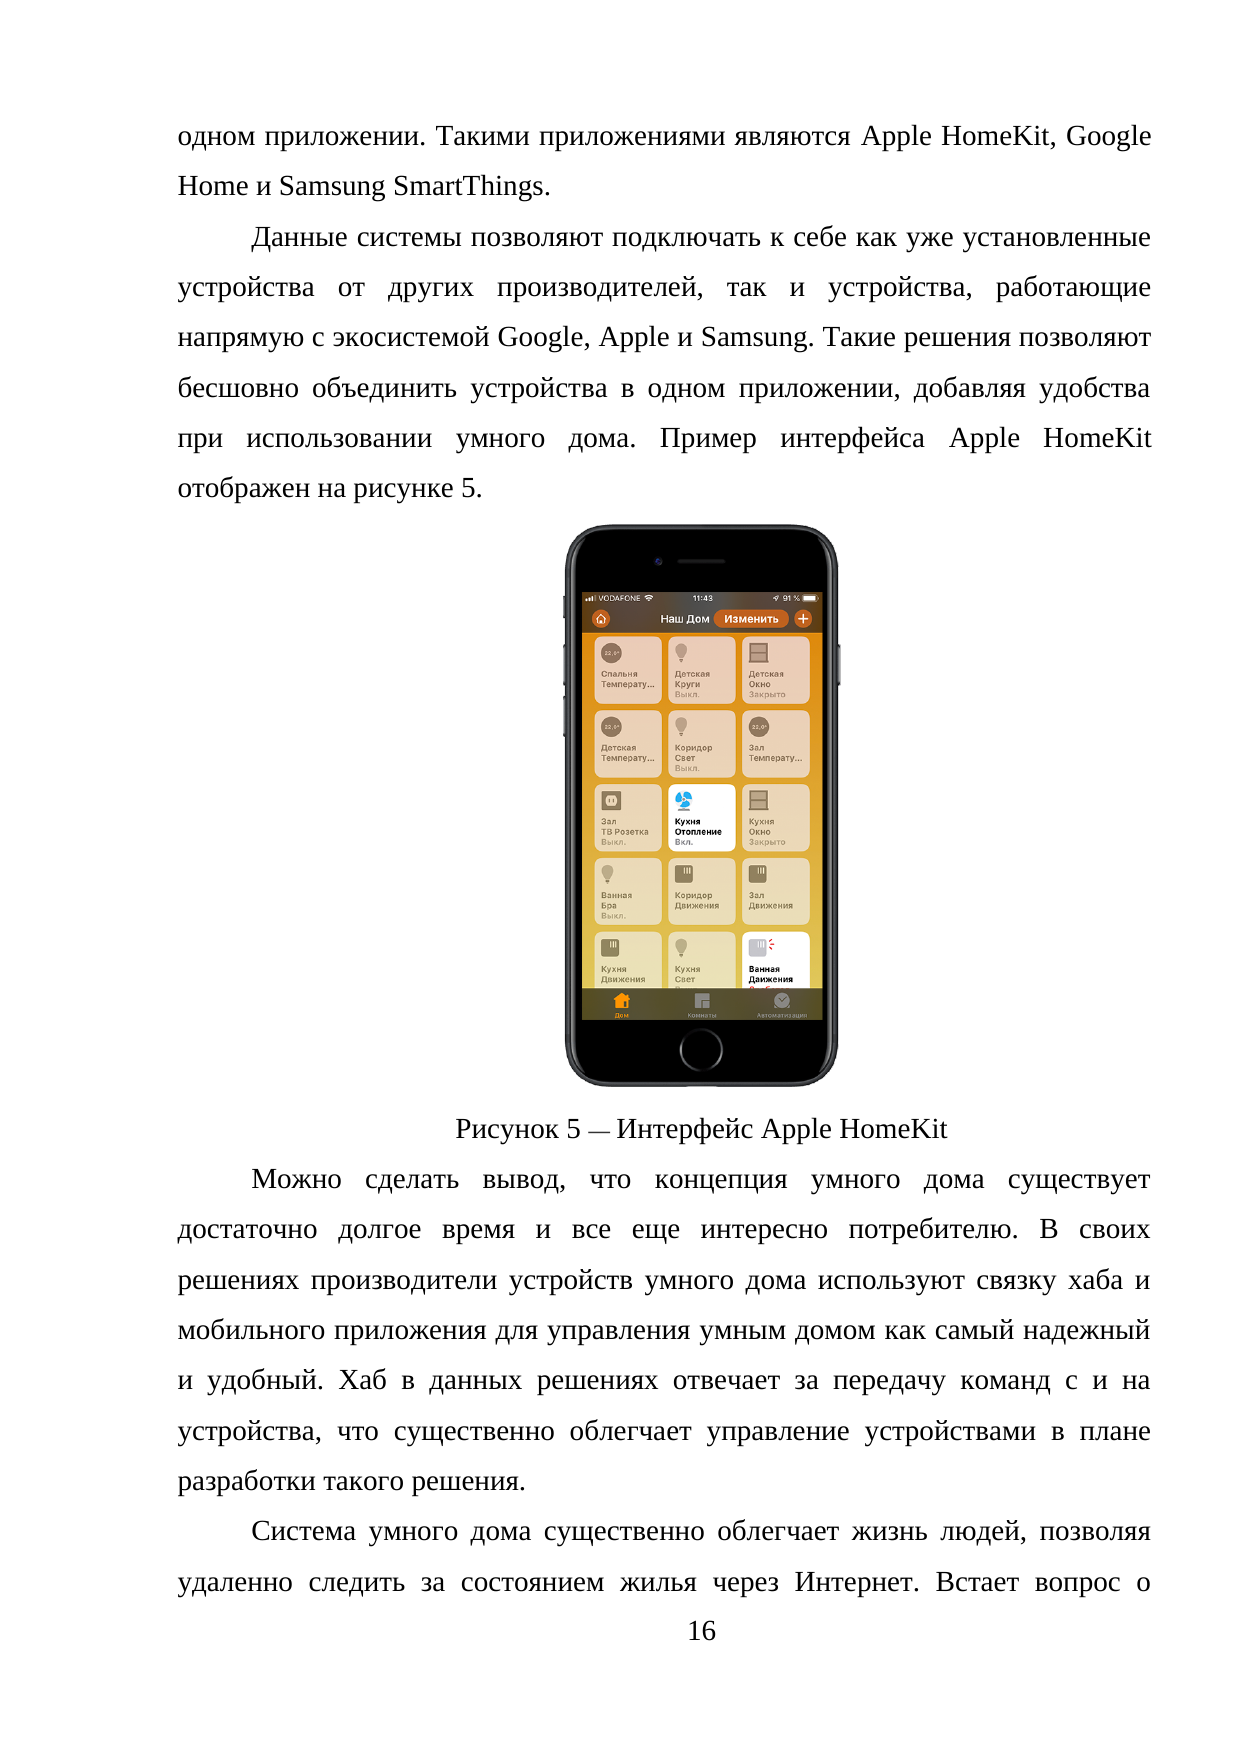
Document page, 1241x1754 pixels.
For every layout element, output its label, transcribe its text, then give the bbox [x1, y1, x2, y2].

picture [494, 520, 909, 1094]
text Можно сделать вывод, что концепция умного дома существует достаточно долгое время и все еще интересно потребителю. В своих решениях производители устройств умного дома используют связку хаба и мобильного приложения для управления умным домом как самый надежный и удобный. Хаб в данных решениях отвечает за передачу команд с и на устройства, что существенно облегчает управление устройствами в плане разработки такого решения. [177, 1161, 1152, 1497]
text Данные системы позволяют подключать к себе как уже установленные устройства от других производителей, так и устройства, работающие напрямую с экосистемой Google, Apple и Samsung. Такие решения позволяют бесшовно объединить устройства в одном приложении, добавляя удобства при использовании умного дома. Пример интерфейса Apple HomeKit отображен на рисунке 5. [177, 219, 1152, 504]
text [177, 1513, 1152, 1597]
text Рисунок 5 — Интерфейс Apple HomeKit [177, 1111, 1152, 1144]
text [177, 118, 1152, 202]
